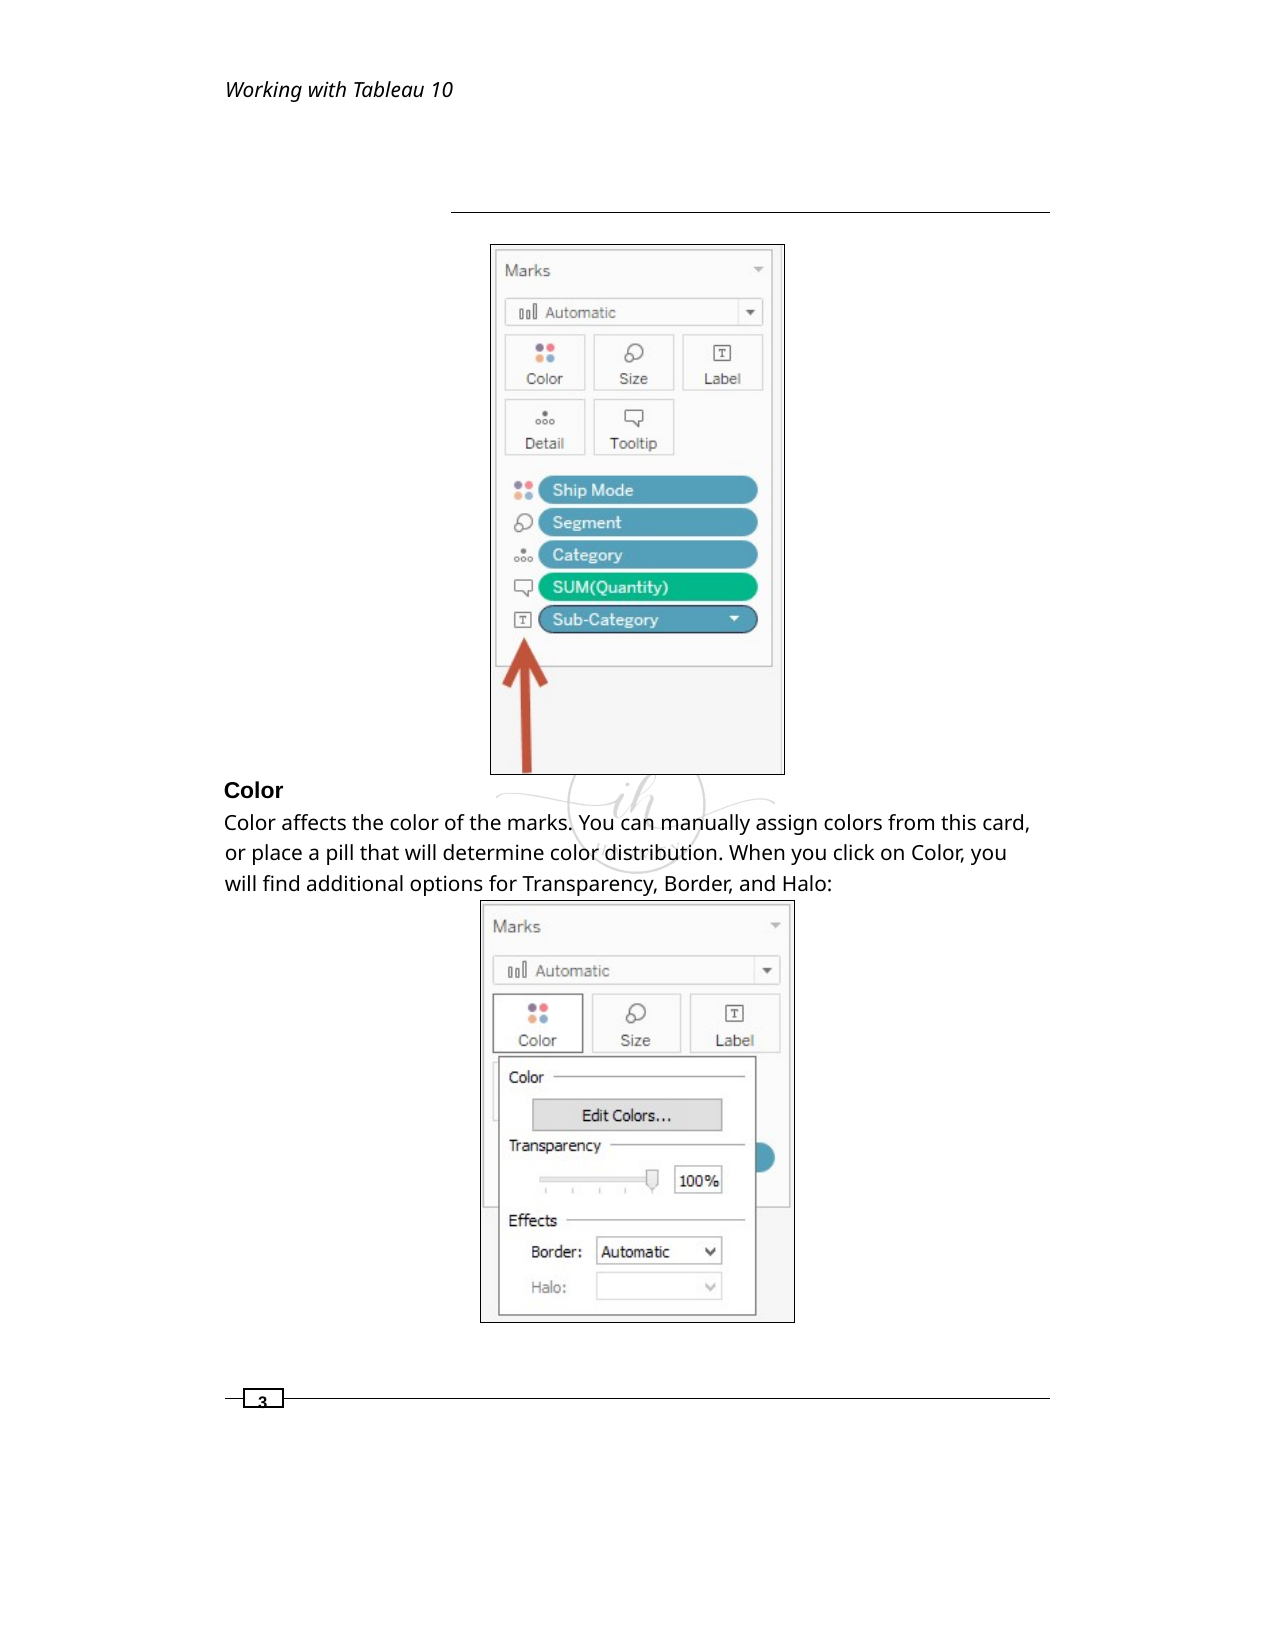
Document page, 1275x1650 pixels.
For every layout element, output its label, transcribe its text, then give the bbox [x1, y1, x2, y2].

subtitle Color [223, 777, 1050, 803]
picture [481, 901, 794, 1322]
picture [491, 245, 784, 774]
text Color affects the color of the marks. You can manually assign colors from this card, or place a pill that will determine color distribution. When you click on Color, you will find additional options for Transparency, Border, and Halo: [223, 808, 1042, 898]
